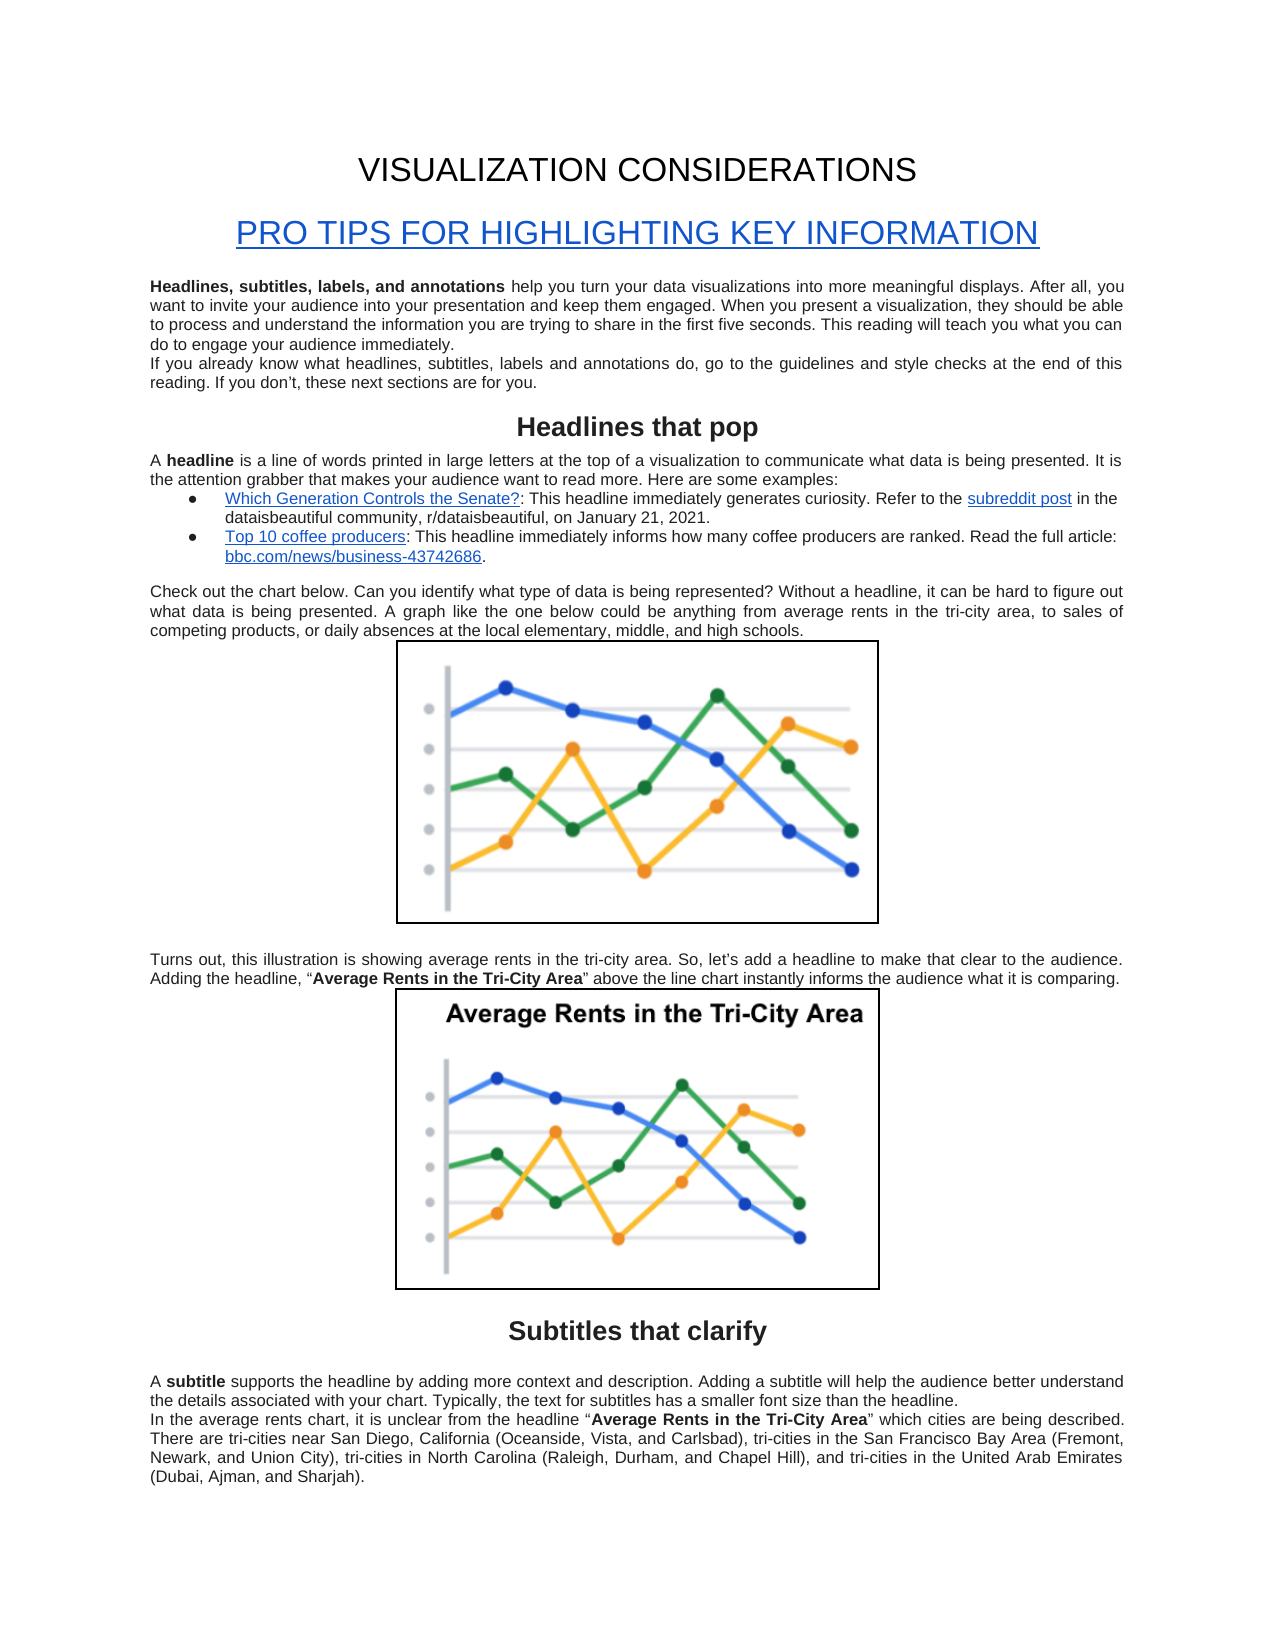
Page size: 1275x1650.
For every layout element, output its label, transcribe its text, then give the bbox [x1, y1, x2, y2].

picture [398, 642, 877, 922]
text PRO TIPS FOR HIGHLIGHTING KEY INFORMATION [150, 213, 1125, 252]
list Top 10 coffee producers: This headline immediately informs how many coffee producers are ranked. Read the full article: bbc.com/news/business-43742686. [187, 527, 1125, 566]
list Which Generation Controls the Senate?: This headline immediately generates curiosity. Refer to the subreddit post in the dataisbeautiful community, r/dataisbeautiful, on January 21, 2021. [187, 489, 1125, 527]
text Subtitles that clarify [150, 1315, 1125, 1346]
text Turns out, this illustration is showing average rents in the tri-city area. So, let’s add a headline to make that clear to the audience. Adding the headline, “Average Rents in the Tri-City Area” above the line chart instantly informs the audience what it is comparing. [150, 949, 1125, 988]
subtitle Headlines that pop [150, 411, 1125, 442]
text VISUALIZATION CONSIDERATIONS [150, 150, 1125, 188]
text Check out the chart below. Can you identify what type of data is being represented? Without a headline, it can be hard to figure out what data is being presented. A graph like the one below could be anything from average rents in the tri-city area, to sales of competing products, or daily absences at the local elementary, middle, and high schools. [150, 582, 1125, 640]
text In the average rents chart, it is unclear from the headline “Average Rents in the Tri-City Area” which cities are being described. There are tri-cities near San Diego, California (Oceanside, Vista, and Carlsbad), tri-cities in the San Francisco Bay Area (Fremont, Newark, and Union City), tri-cities in North Carolina (Raleigh, Durham, and Chapel Hill), and tri-cities in the United Arab Emirates (Dubai, Ajman, and Sharjah). [150, 1410, 1125, 1486]
picture [397, 990, 878, 1288]
text A subtitle supports the headline by adding more context and description. Adding a subtitle will help the audience better understand the details associated with your chart. Typically, the text for subtitles has a smaller font size than the headline. [150, 1371, 1125, 1410]
text If you already know what headlines, subtitles, labels and annotations do, go to the guidelines and style checks at the end of this reading. If you don’t, these next sections are for you. [150, 353, 1125, 392]
text A headline is a line of words printed in large letters at the top of a visualization to communicate what data is being presented. It is the attention grabber that makes your audience want to read more. Here are some examples: [150, 451, 1125, 489]
text Headlines, subtitles, labels, and annotations help you turn your data visualizations into more meaningful displays. After all, you want to invite your audience into your presentation and keep them engaged. When you present a visualization, they should be able to process and understand the information you are trying to share in the first five seconds. This reading will teach you what you can do to engage your audience immediately. [150, 277, 1125, 353]
